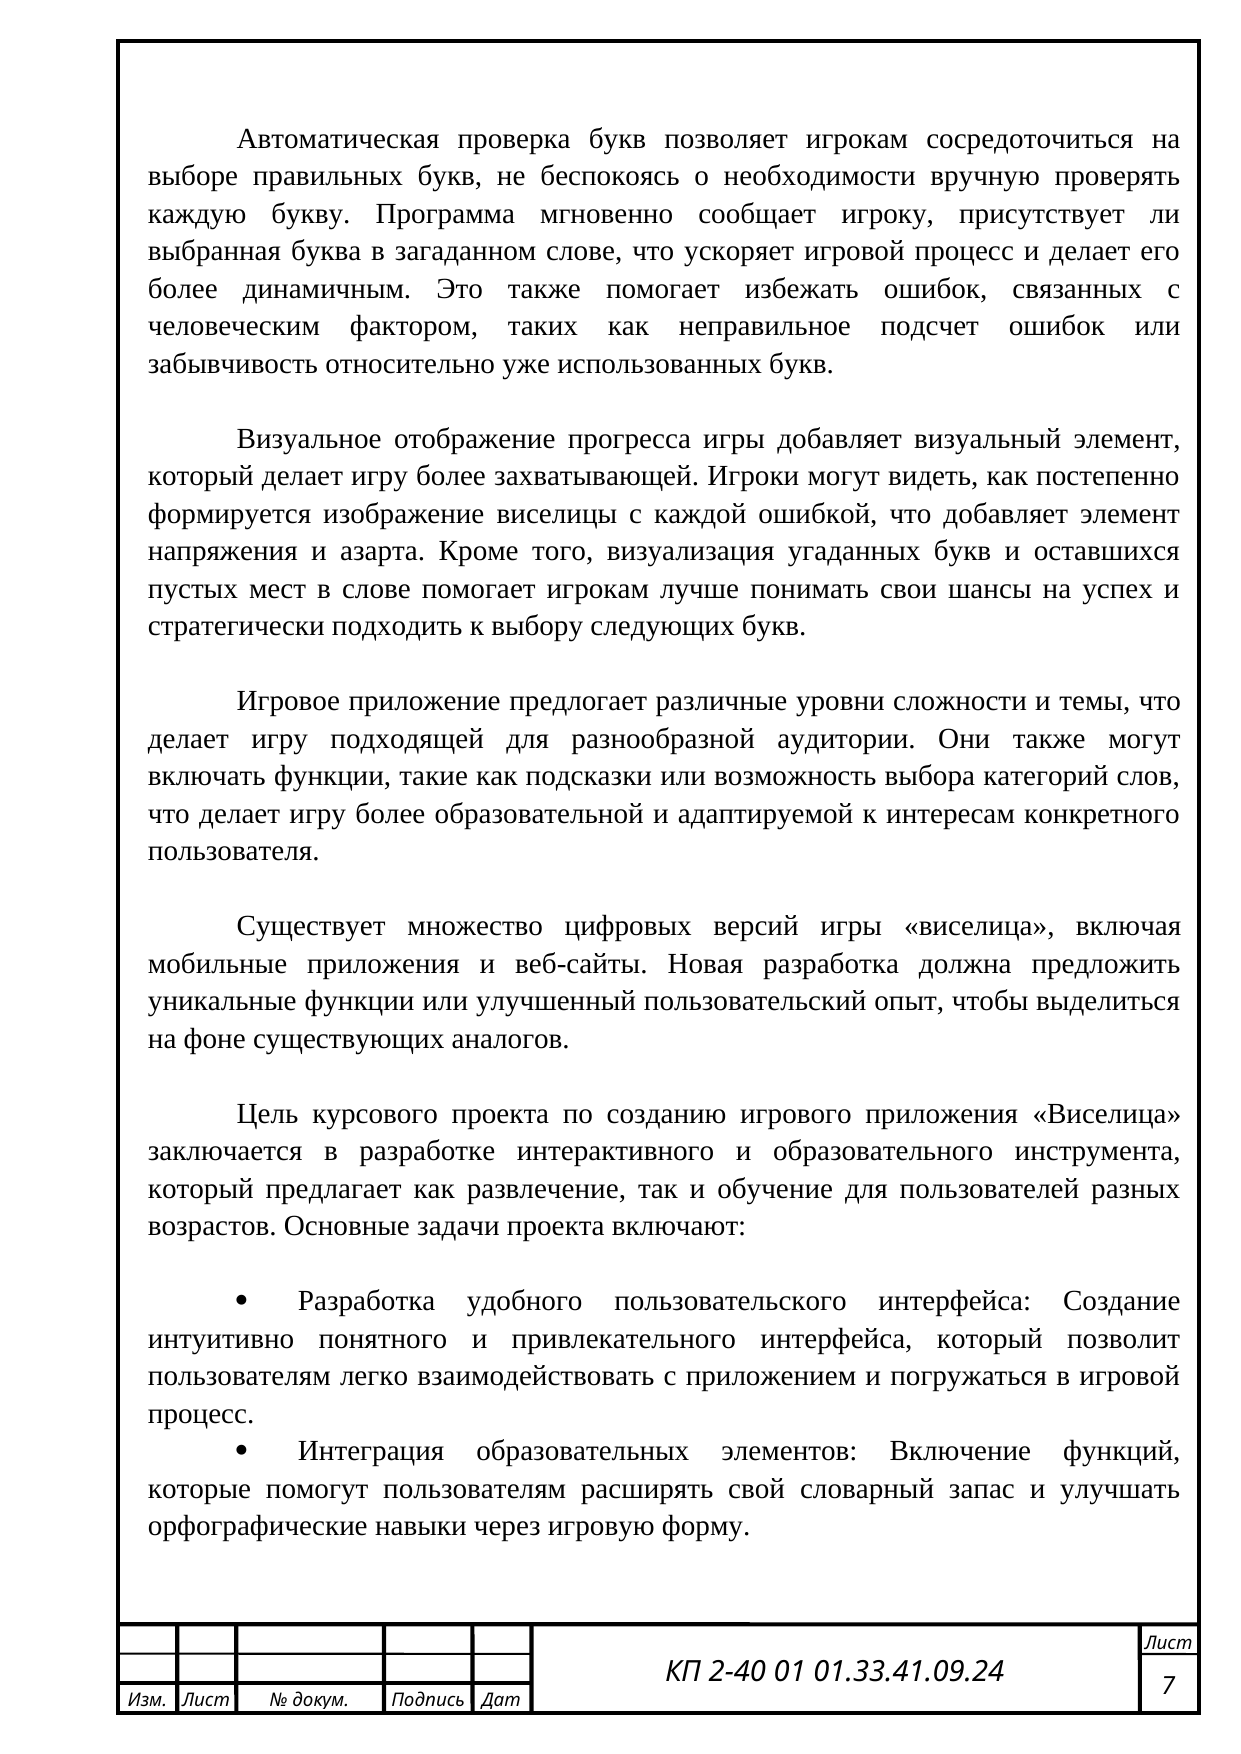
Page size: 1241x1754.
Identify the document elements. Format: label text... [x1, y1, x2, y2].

text Автоматическая проверка букв позволяет игрокам сосредоточиться на выборе правильных букв, не беспокоясь о необходимости вручную проверять каждую букву. Программа мгновенно сообщает игроку, присутствует ли выбранная буква в загаданном слове, что ускоряет игровой процесс и делает его более динамичным. Это также помогает избежать ошибок, связанных с человеческим фактором, таких как неправильное подсчет ошибок или забывчивость относительно уже использованных букв. [148, 118, 1181, 381]
list Интеграция образовательных элементов: Включение функций, которые помогут пользователям расширять свой словарный запас и улучшать орфографические навыки через игровую форму. [148, 1431, 1181, 1543]
text Визуальное отображение прогресса игры добавляет визуальный элемент, который делает игру более захватывающей. Игроки могут видеть, как постепенно формируется изображение виселицы с каждой ошибкой, что добавляет элемент напряжения и азарта. Кроме того, визуализация угаданных букв и оставшихся пустых мест в слове помогает игрокам лучше понимать свои шансы на успех и стратегически подходить к выбору следующих букв. [148, 418, 1181, 643]
text Игровое приложение предлогает различные уровни сложности и темы, что делает игру подходящей для разнообразной аудитории. Они также могут включать функции, такие как подсказки или возможность выбора категорий слов, что делает игру более образовательной и адаптируемой к интересам конкретного пользователя. [148, 681, 1181, 868]
text Существует множество цифровых версий игры «виселица», включая мобильные приложения и веб-сайты. Новая разработка должна предложить уникальные функции или улучшенный пользовательский опыт, чтобы выделиться на фоне существующих аналогов. [148, 906, 1181, 1056]
text Цель курсового проекта по созданию игрового приложения «Виселица» заключается в разработке интерактивного и образовательного инструмента, который предлагает как развлечение, так и обучение для пользователей разных возрастов. Основные задачи проекта включают: [148, 1093, 1181, 1243]
list Разработка удобного пользовательского интерфейса: Создание интуитивно понятного и привлекательного интерфейса, который позволит пользователям легко взаимодействовать с приложением и погружаться в игровой процесс. [148, 1281, 1181, 1431]
